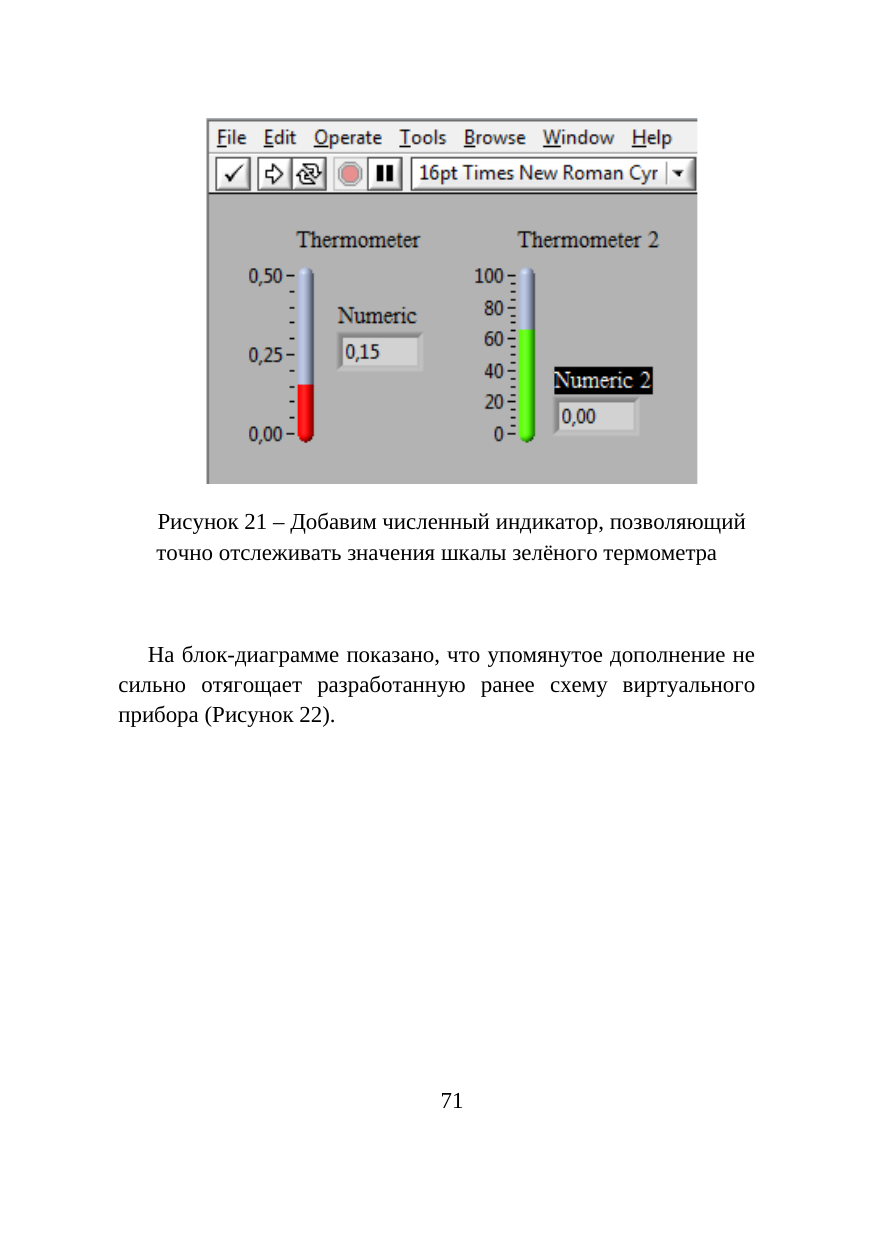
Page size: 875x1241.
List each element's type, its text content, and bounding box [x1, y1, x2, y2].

picture [206, 118, 698, 484]
text Рисунок 21 – Добавим численный индикатор, позволяющий точно отслеживать значения шкалы зелёного термометра [118, 508, 756, 565]
text На блок-диаграмме показано, что упомянутое дополнение не сильно отягощает разработанную ранее схему виртуального прибора (Рисунок 22). [118, 641, 756, 727]
